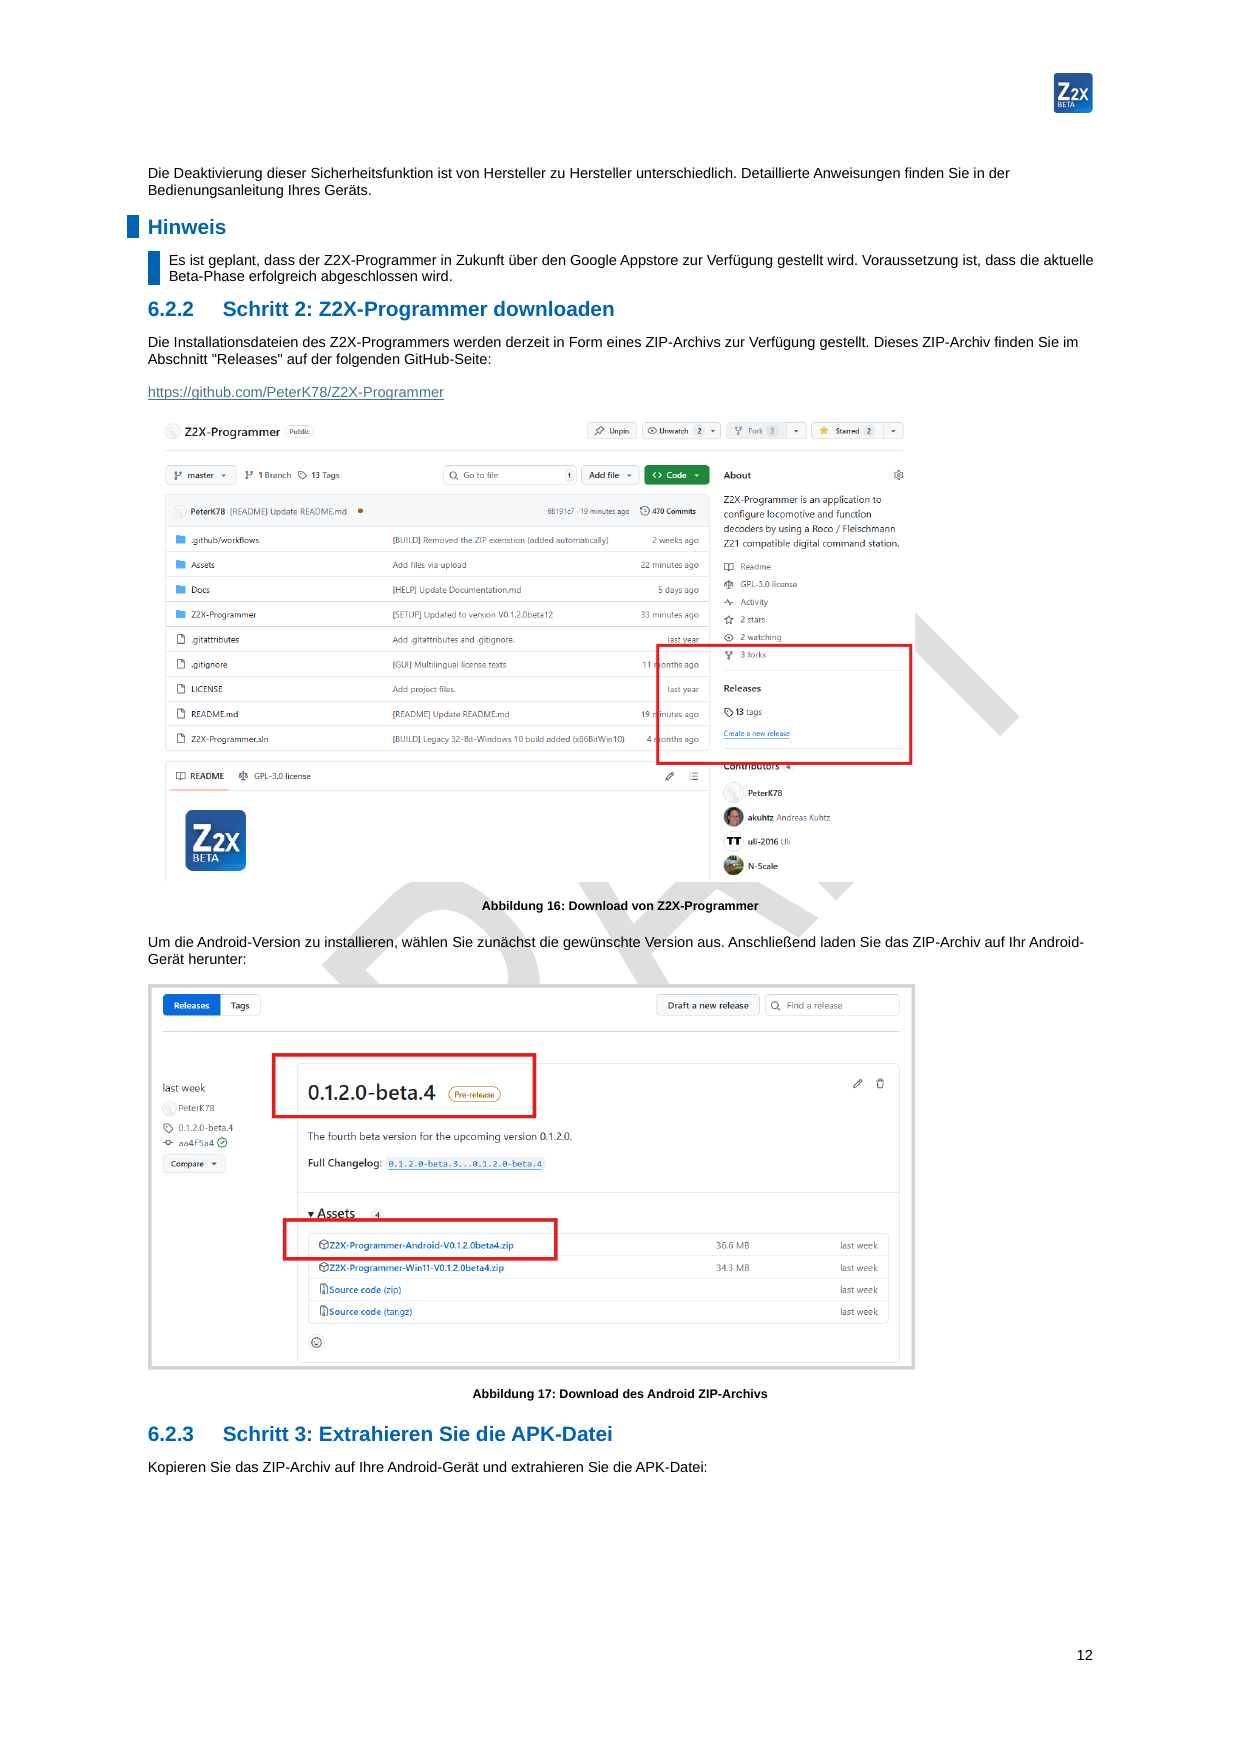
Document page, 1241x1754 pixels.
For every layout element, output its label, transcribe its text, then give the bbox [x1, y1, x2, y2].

text Die Installationsdateien des Z2X-Programmers werden derzeit in Form eines ZIP-Archivs zur Verfügung gestellt. Dieses ZIP-Archiv finden Sie im Abschnitt "Releases" auf der folgenden GitHub-Seite: [148, 334, 1093, 367]
picture [147, 983, 916, 1371]
text Kopieren Sie das ZIP-Archiv auf Ihre Android-Gerät und extrahieren Sie die APK-Datei: [148, 1458, 1093, 1475]
subtitle Schritt 3: Extrahieren Sie die APK-Datei [148, 1422, 1093, 1446]
text Es ist geplant, dass der Z2X-Programmer in Zukunft über den Google Appstore zur Verfügung gestellt wird. Voraussetzung ist, dass die aktuelle Beta-Phase erfolgreich abgeschlossen wird. [168, 251, 1099, 285]
text Hinweis [127, 214, 1093, 238]
picture [1053, 73, 1093, 113]
text Um die Android-Version zu installieren, wählen Sie zunächst die gewünschte Version aus. Anschließend laden Sie das ZIP-Archiv auf Ihr Android-Gerät herunter: [148, 933, 1093, 967]
text https://github.com/PeterK78/Z2X-Programmer [148, 384, 1093, 401]
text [148, 148, 1093, 198]
subtitle Schritt 2: Z2X-Programmer downloaden [148, 251, 1093, 321]
picture [147, 417, 916, 882]
